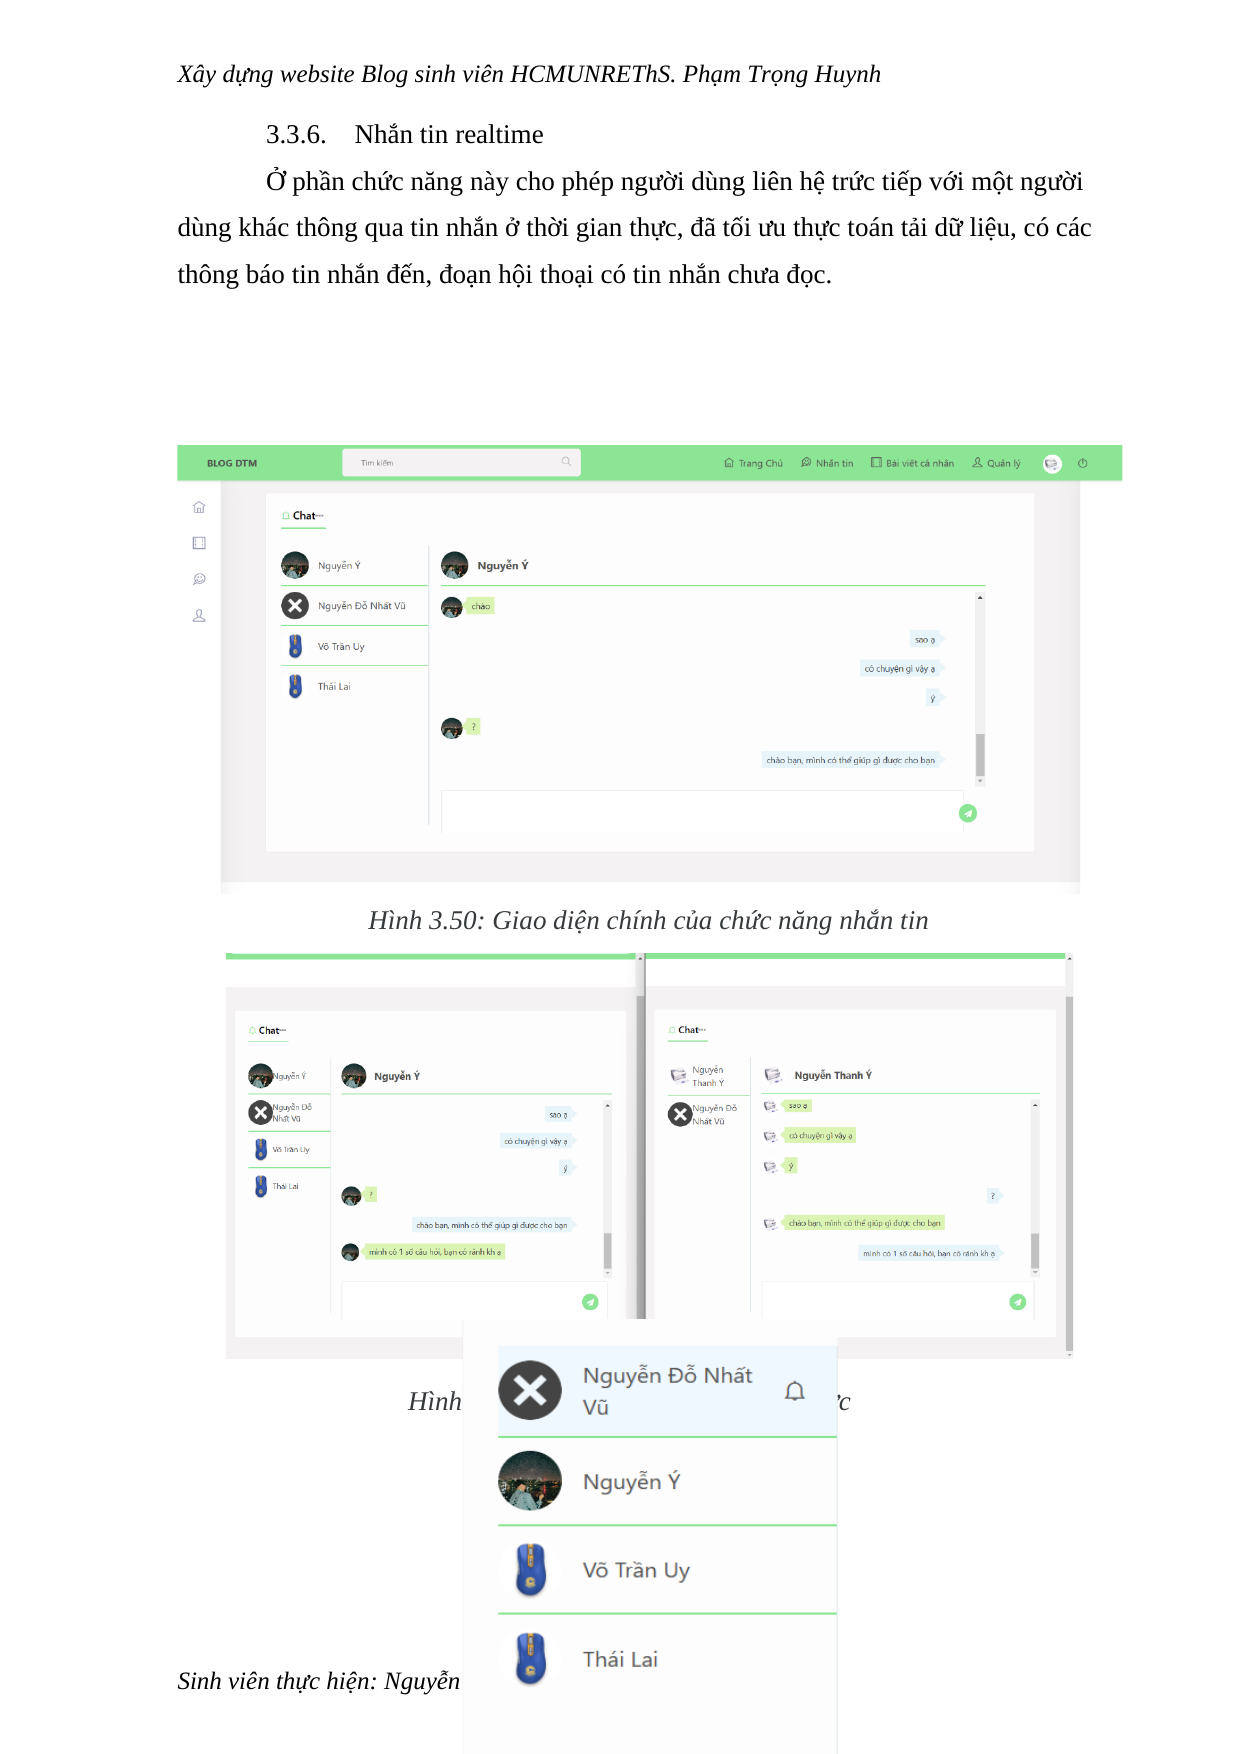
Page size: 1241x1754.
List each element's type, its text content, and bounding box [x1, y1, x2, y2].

subtitle Nhắn tin realtime [177, 118, 1122, 149]
text Ở phần chức năng này cho phép người dùng liên hệ trức tiếp với một người dùng khác thông qua tin nhắn ở thời gian thực, đã tối ưu thực toán tải dữ liệu, có các thông báo tin nhắn đến, đoạn hội thoại có tin nhắn chưa đọc. [177, 165, 1122, 289]
picture [177, 445, 1123, 894]
picture [226, 953, 1074, 1754]
